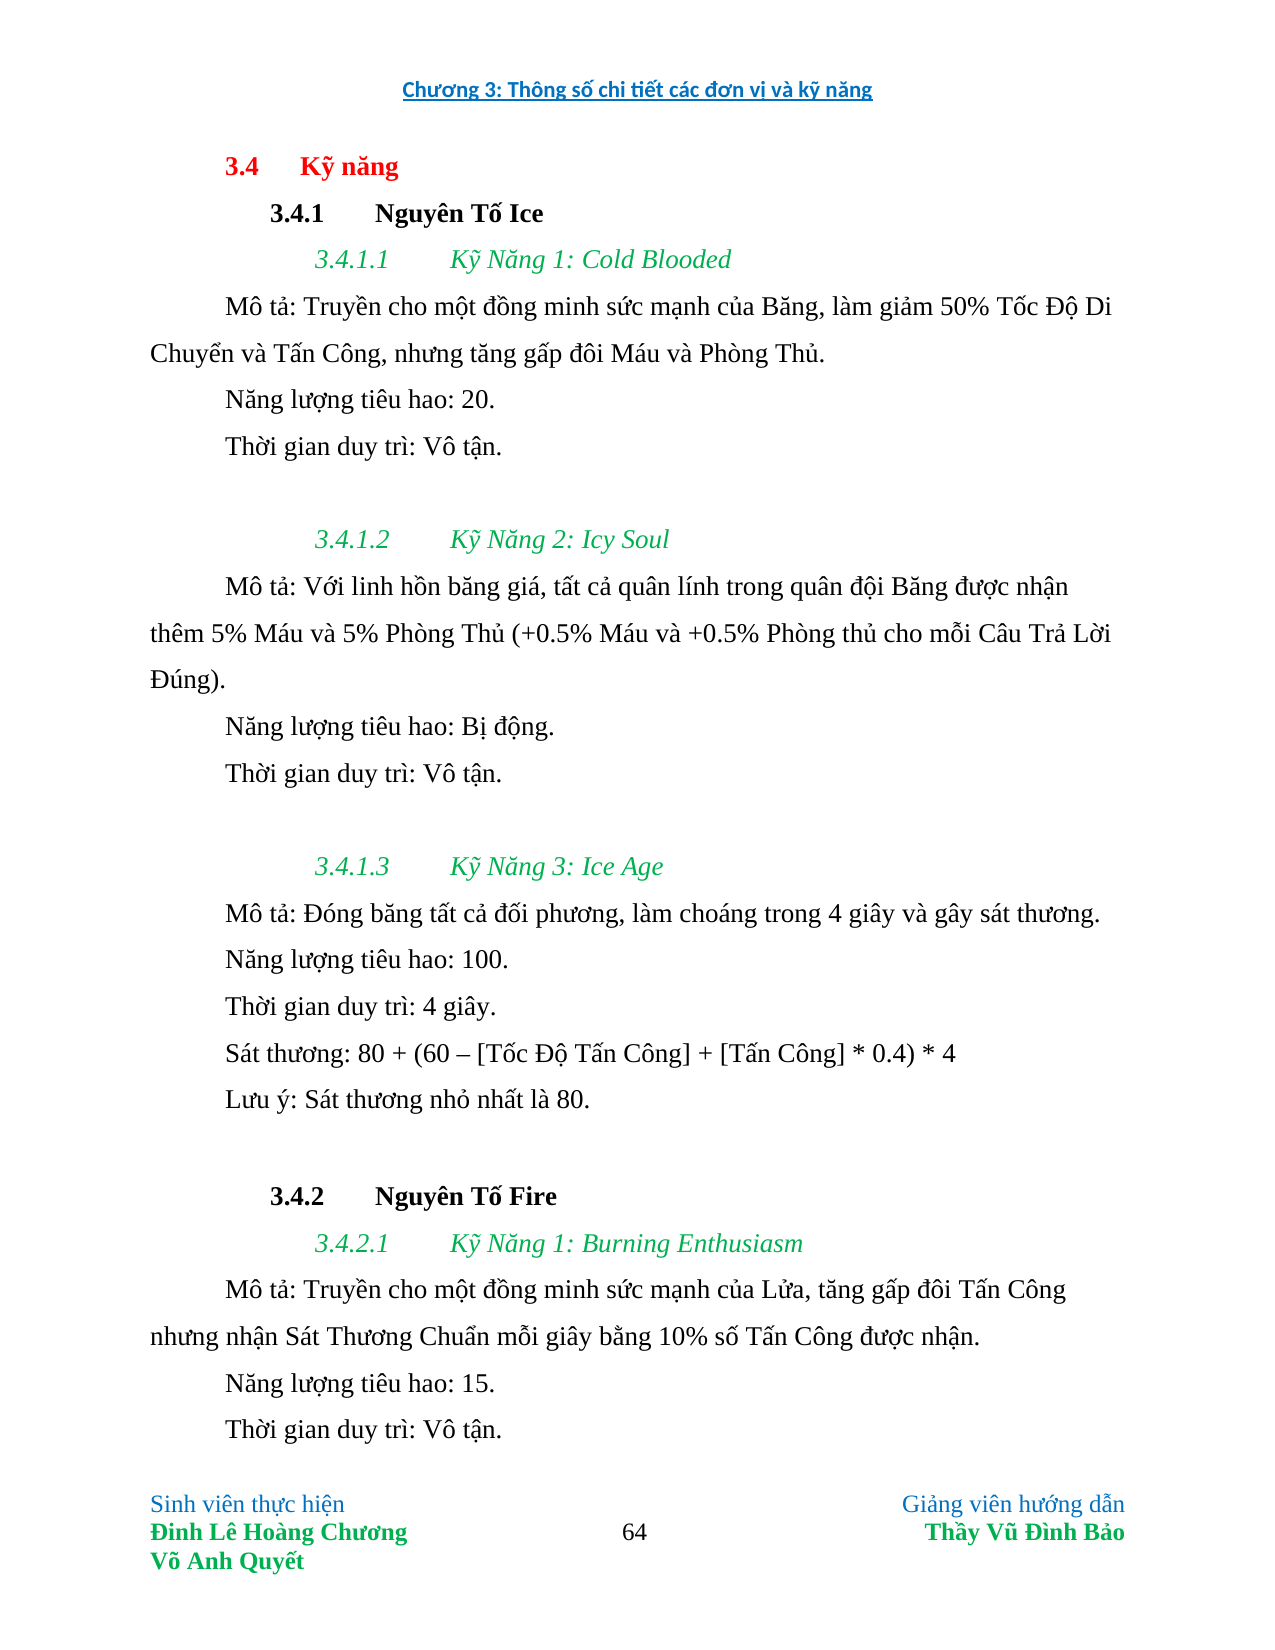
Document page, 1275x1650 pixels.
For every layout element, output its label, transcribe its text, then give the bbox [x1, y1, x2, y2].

text Thời gian duy trì: 4 giây. [150, 990, 1125, 1021]
text Mô tả: Đóng băng tất cả đối phương, làm choáng trong 4 giây và gây sát thương. [150, 897, 1125, 928]
text Năng lượng tiêu hao: 100. [150, 943, 1125, 974]
subtitle Kỹ Năng 2: Icy Soul [150, 523, 1125, 554]
text Thời gian duy trì: Vô tận. [150, 757, 1125, 788]
subtitle Kỹ Năng 3: Ice Age [150, 850, 1125, 881]
text Sát thương: 80 + (60 – [Tốc Độ Tấn Công] + [Tấn Công] * 0.4) * 4 [150, 1037, 1125, 1068]
subtitle Kỹ Năng 1: Cold Blooded [150, 243, 1125, 274]
text Mô tả: Truyền cho một đồng minh sức mạnh của Băng, làm giảm 50% Tốc Độ Di Chuyển và Tấn Công, nhưng tăng gấp đôi Máu và Phòng Thủ. [150, 290, 1125, 368]
text Lưu ý: Sát thương nhỏ nhất là 80. [150, 1083, 1125, 1114]
text Thời gian duy trì: Vô tận. [150, 430, 1125, 461]
text Thời gian duy trì: Vô tận. [150, 1413, 1125, 1445]
text Năng lượng tiêu hao: 15. [150, 1367, 1125, 1398]
text Năng lượng tiêu hao: 20. [150, 383, 1125, 414]
text Mô tả: Truyền cho một đồng minh sức mạnh của Lửa, tăng gấp đôi Tấn Công nhưng nhận Sát Thương Chuẩn mỗi giây bằng 10% số Tấn Công được nhận. [150, 1273, 1125, 1351]
subtitle Nguyên Tố Ice [150, 197, 1125, 228]
subtitle Kỹ năng [150, 150, 1125, 181]
subtitle Nguyên Tố Fire [150, 1180, 1125, 1211]
text Mô tả: Với linh hồn băng giá, tất cả quân lính trong quân đội Băng được nhận thêm 5% Máu và 5% Phòng Thủ (+0.5% Máu và +0.5% Phòng thủ cho mỗi Câu Trả Lời Đúng). [150, 570, 1125, 694]
subtitle Kỹ Năng 1: Burning Enthusiasm [150, 1227, 1125, 1258]
text Năng lượng tiêu hao: Bị động. [150, 710, 1125, 741]
